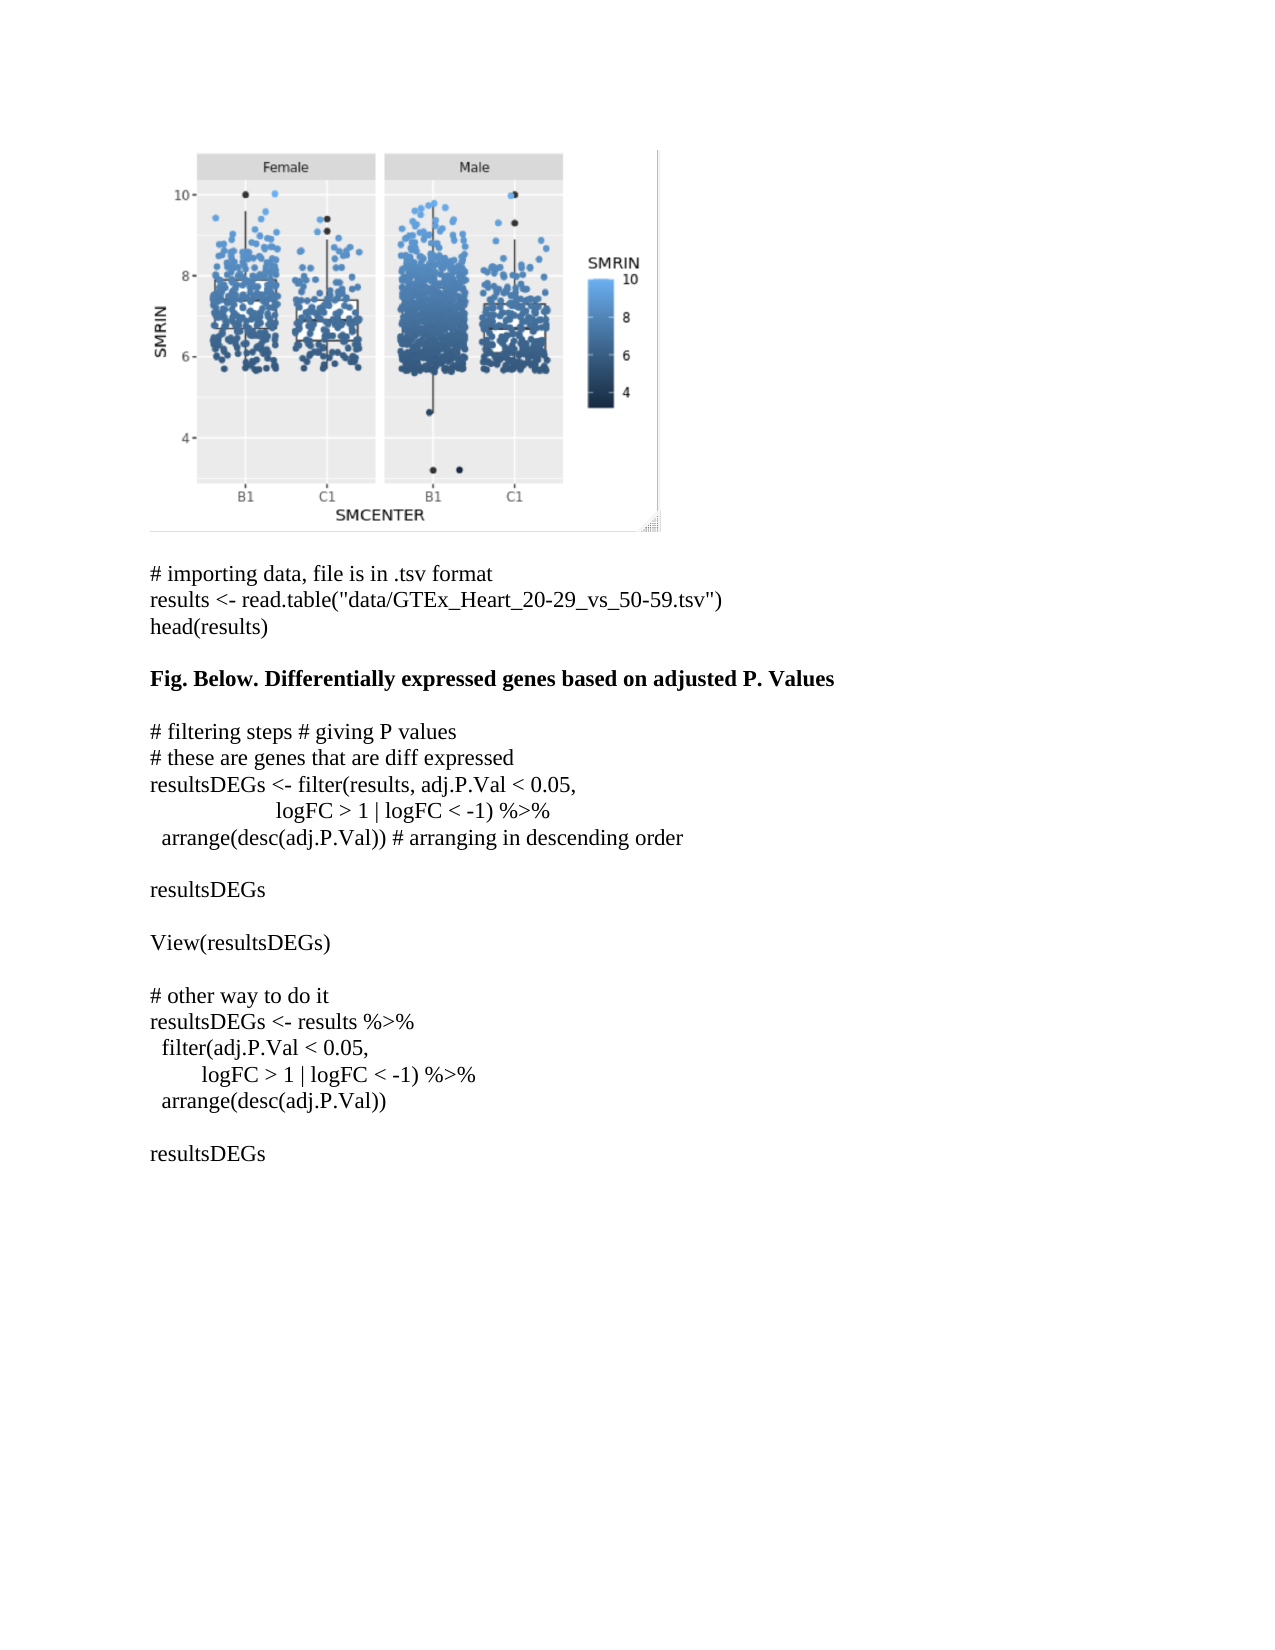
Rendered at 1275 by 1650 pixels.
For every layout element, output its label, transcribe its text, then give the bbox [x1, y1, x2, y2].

picture [150, 150, 661, 532]
text # filtering steps # giving P values [150, 718, 1125, 744]
text View(resultsDEGs) [150, 929, 1125, 955]
text arrange(desc(adj.P.Val)) [150, 1087, 1125, 1113]
text filter(adj.P.Val < 0.05, [150, 1034, 1125, 1061]
text # other way to do it [150, 982, 1125, 1008]
text resultsDEGs [150, 1140, 1125, 1166]
text arrange(desc(adj.P.Val)) # arranging in descending order [150, 823, 1125, 850]
text resultsDEGs <- filter(results, adj.P.Val < 0.05, [150, 771, 1125, 797]
text # these are genes that are diff expressed [150, 744, 1125, 771]
text logFC > 1 | logFC < -1) %>% [150, 797, 1125, 823]
text resultsDEGs <- results %>% [150, 1008, 1125, 1034]
text head(results) [150, 613, 1125, 639]
text Fig. Below. Differentially expressed genes based on adjusted P. Values [150, 665, 1125, 692]
text results <- read.table("data/GTEx_Heart_20-29_vs_50-59.tsv") [150, 586, 1125, 613]
text logFC > 1 | logFC < -1) %>% [150, 1061, 1125, 1087]
text # importing data, file is in .tsv format [150, 560, 1125, 586]
text resultsDEGs [150, 876, 1125, 903]
